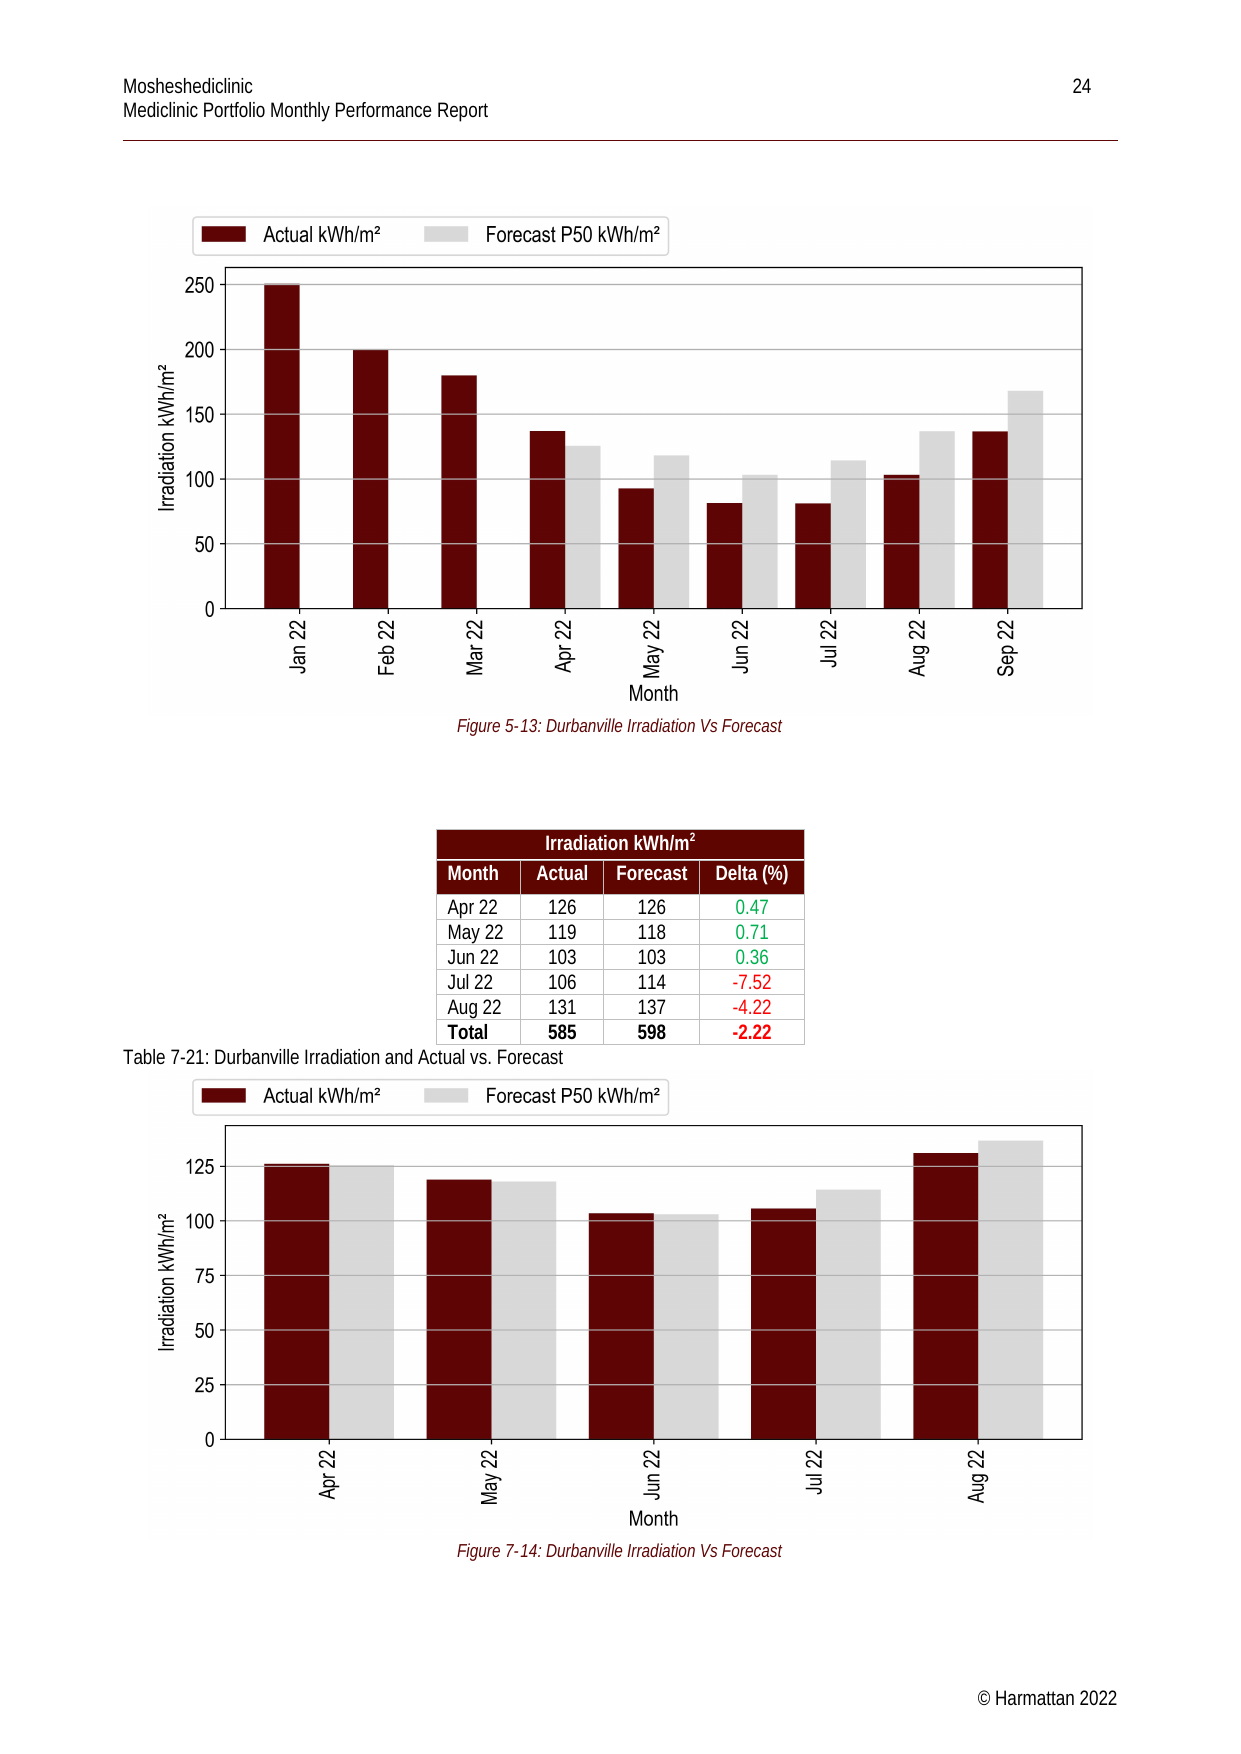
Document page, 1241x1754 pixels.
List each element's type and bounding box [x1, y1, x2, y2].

table_cell [700, 995, 804, 1019]
table_cell [604, 995, 699, 1019]
picture [147, 1069, 1093, 1540]
table_cell [521, 970, 603, 994]
table_cell [437, 945, 520, 969]
table_cell [700, 861, 804, 894]
table_cell [521, 995, 603, 1019]
table_cell [521, 895, 603, 919]
table_cell [604, 920, 699, 944]
table_cell [700, 970, 804, 994]
table_cell [437, 970, 520, 994]
picture [147, 206, 1093, 716]
table_cell [521, 1020, 603, 1044]
table_cell [604, 895, 699, 919]
table_header [437, 830, 804, 859]
table_cell [700, 945, 804, 969]
table_cell [437, 1020, 520, 1044]
table_cell [437, 895, 520, 919]
table_cell [700, 1020, 804, 1044]
table_cell [521, 920, 603, 944]
table_cell [604, 970, 699, 994]
table_cell [521, 945, 603, 969]
table_cell [437, 995, 520, 1019]
table_cell [604, 861, 699, 894]
table_cell [700, 920, 804, 944]
table_cell [437, 861, 520, 894]
table_cell [604, 945, 699, 969]
table_cell [521, 861, 603, 894]
table_cell [700, 895, 804, 919]
table_cell [604, 1020, 699, 1044]
table_cell [437, 920, 520, 944]
